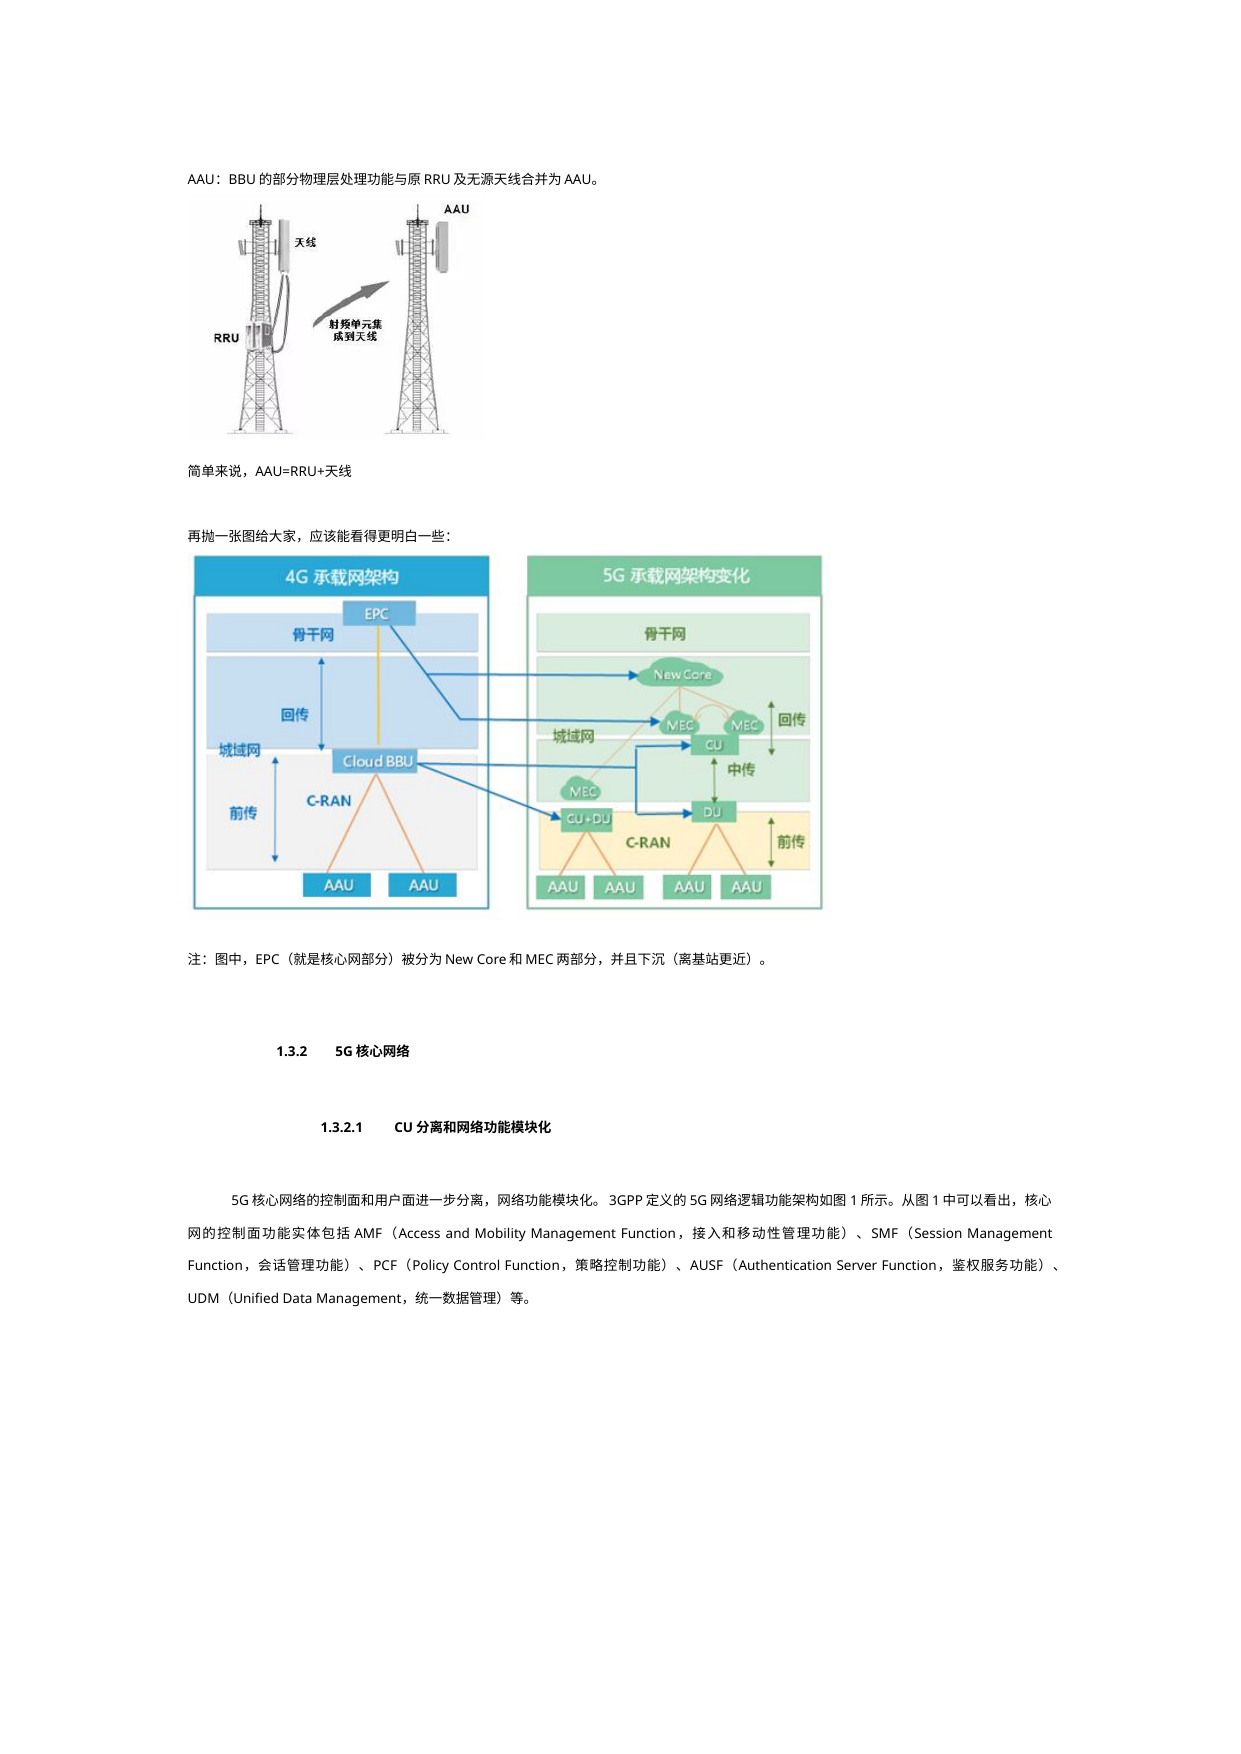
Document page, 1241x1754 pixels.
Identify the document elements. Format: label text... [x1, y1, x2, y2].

text 注：图中，EPC（就是核心网部分）被分为New Core和MEC两部分，并且下沉（离基站更近）。 [187, 942, 1053, 974]
picture [187, 194, 486, 439]
subtitle 5G核心网络 [276, 1034, 1053, 1067]
text 5G核心网络的控制面和用户面进一步分离，网络功能模块化。3GPP定义的5G网络逻辑功能架构如图1所示。从图1中可以看出，核心网的控制面功能实体包括AMF（Access and Mobility Management Function，接入和移动性管理功能）、SMF（Session Management Function，会话管理功能）、PCF（Policy Control Function，策略控制功能）、AUSF（Authentication Server Function，鉴权服务功能）、UDM（Unified Data Management，统一数据管理）等。 [187, 1184, 1053, 1314]
subtitle CU分离和网络功能模块化 [320, 1110, 1053, 1142]
text AAU：BBU的部分物理层处理功能与原RRU及无源天线合并为AAU。 [187, 162, 1053, 194]
text 再抛一张图给大家，应该能看得更明白一些： [187, 519, 1053, 552]
text 简单来说，AAU=RRU+天线 [187, 454, 1053, 487]
picture [187, 552, 833, 920]
